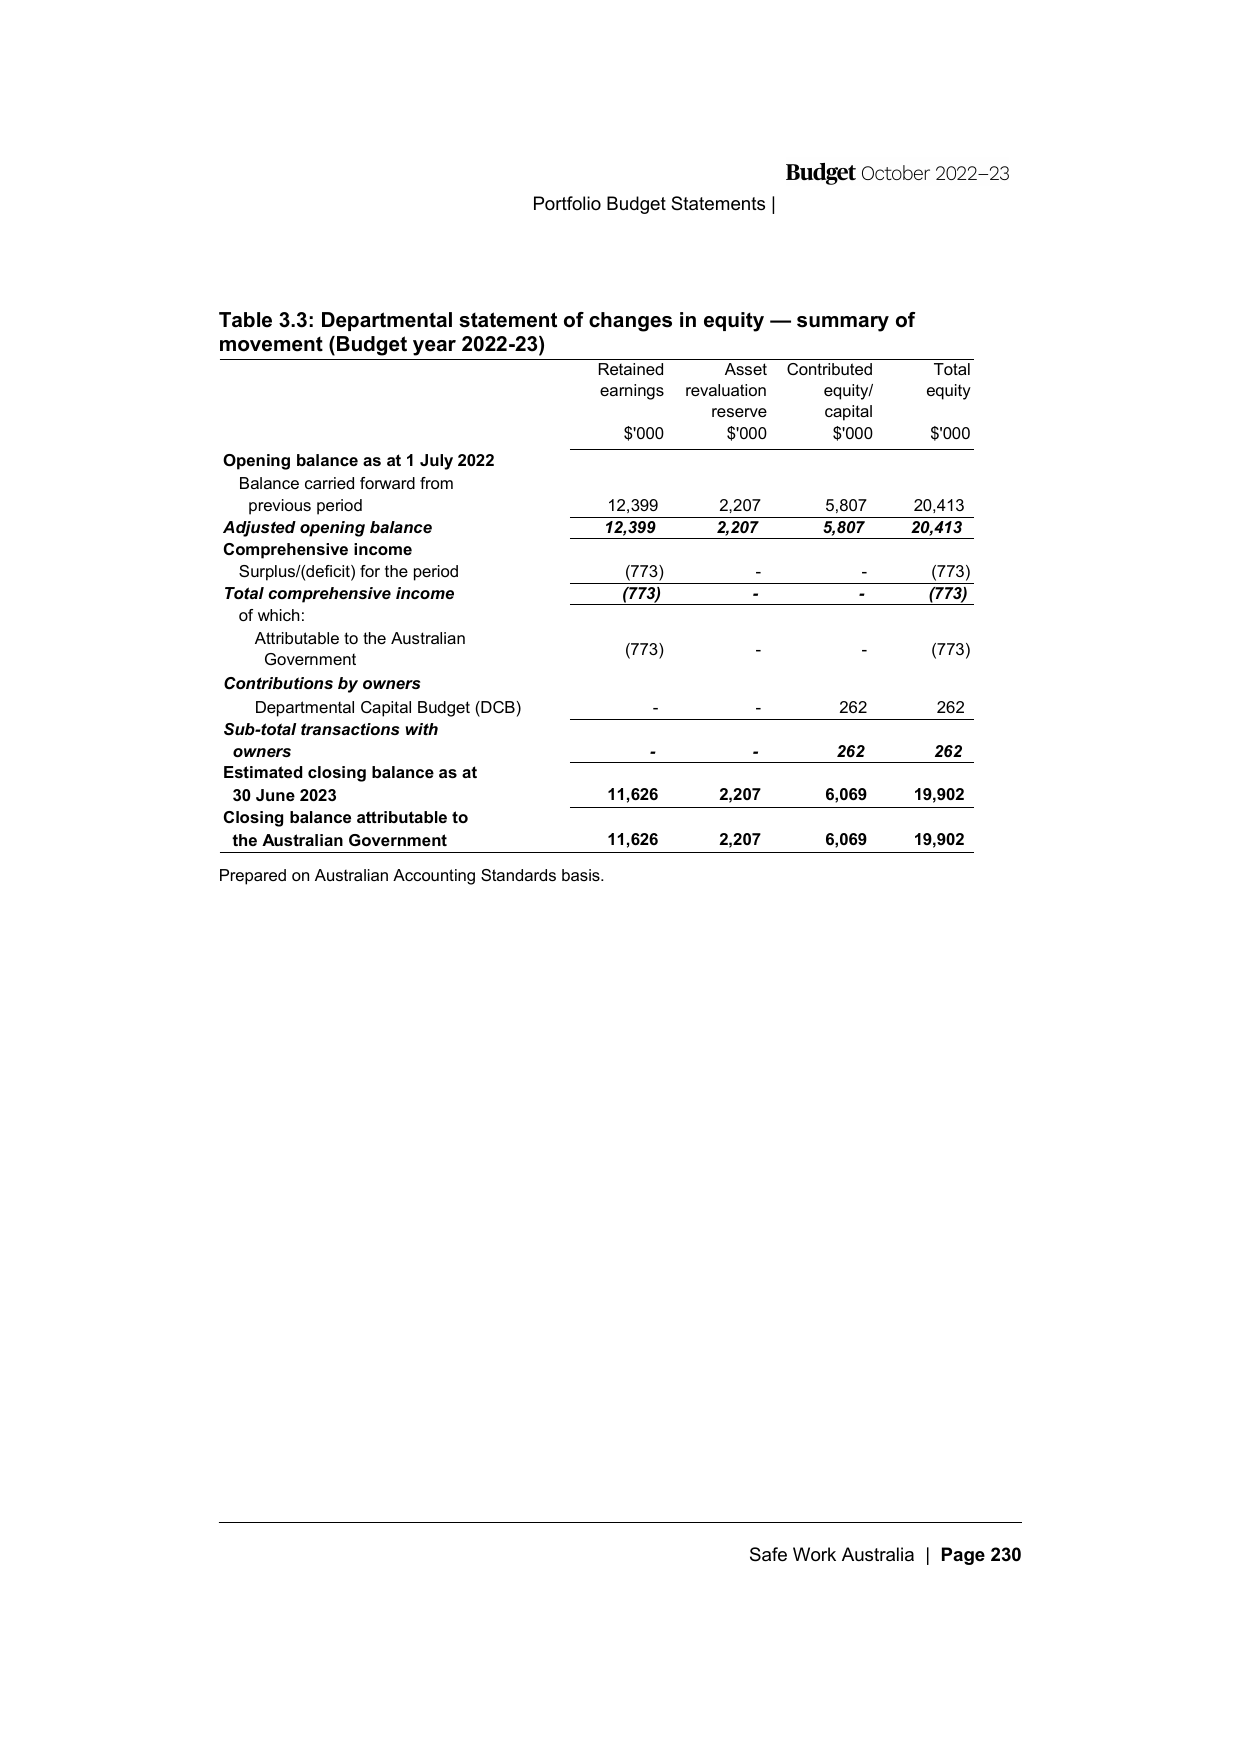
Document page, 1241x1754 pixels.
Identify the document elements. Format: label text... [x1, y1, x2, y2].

text Prepared on Australian Accounting Standards basis. [218, 866, 1022, 885]
picture [786, 157, 1009, 186]
subtitle Table 3.3: Departmental statement of changes in equity — summary of movement (Budget year 2022-23) [218, 308, 1022, 356]
